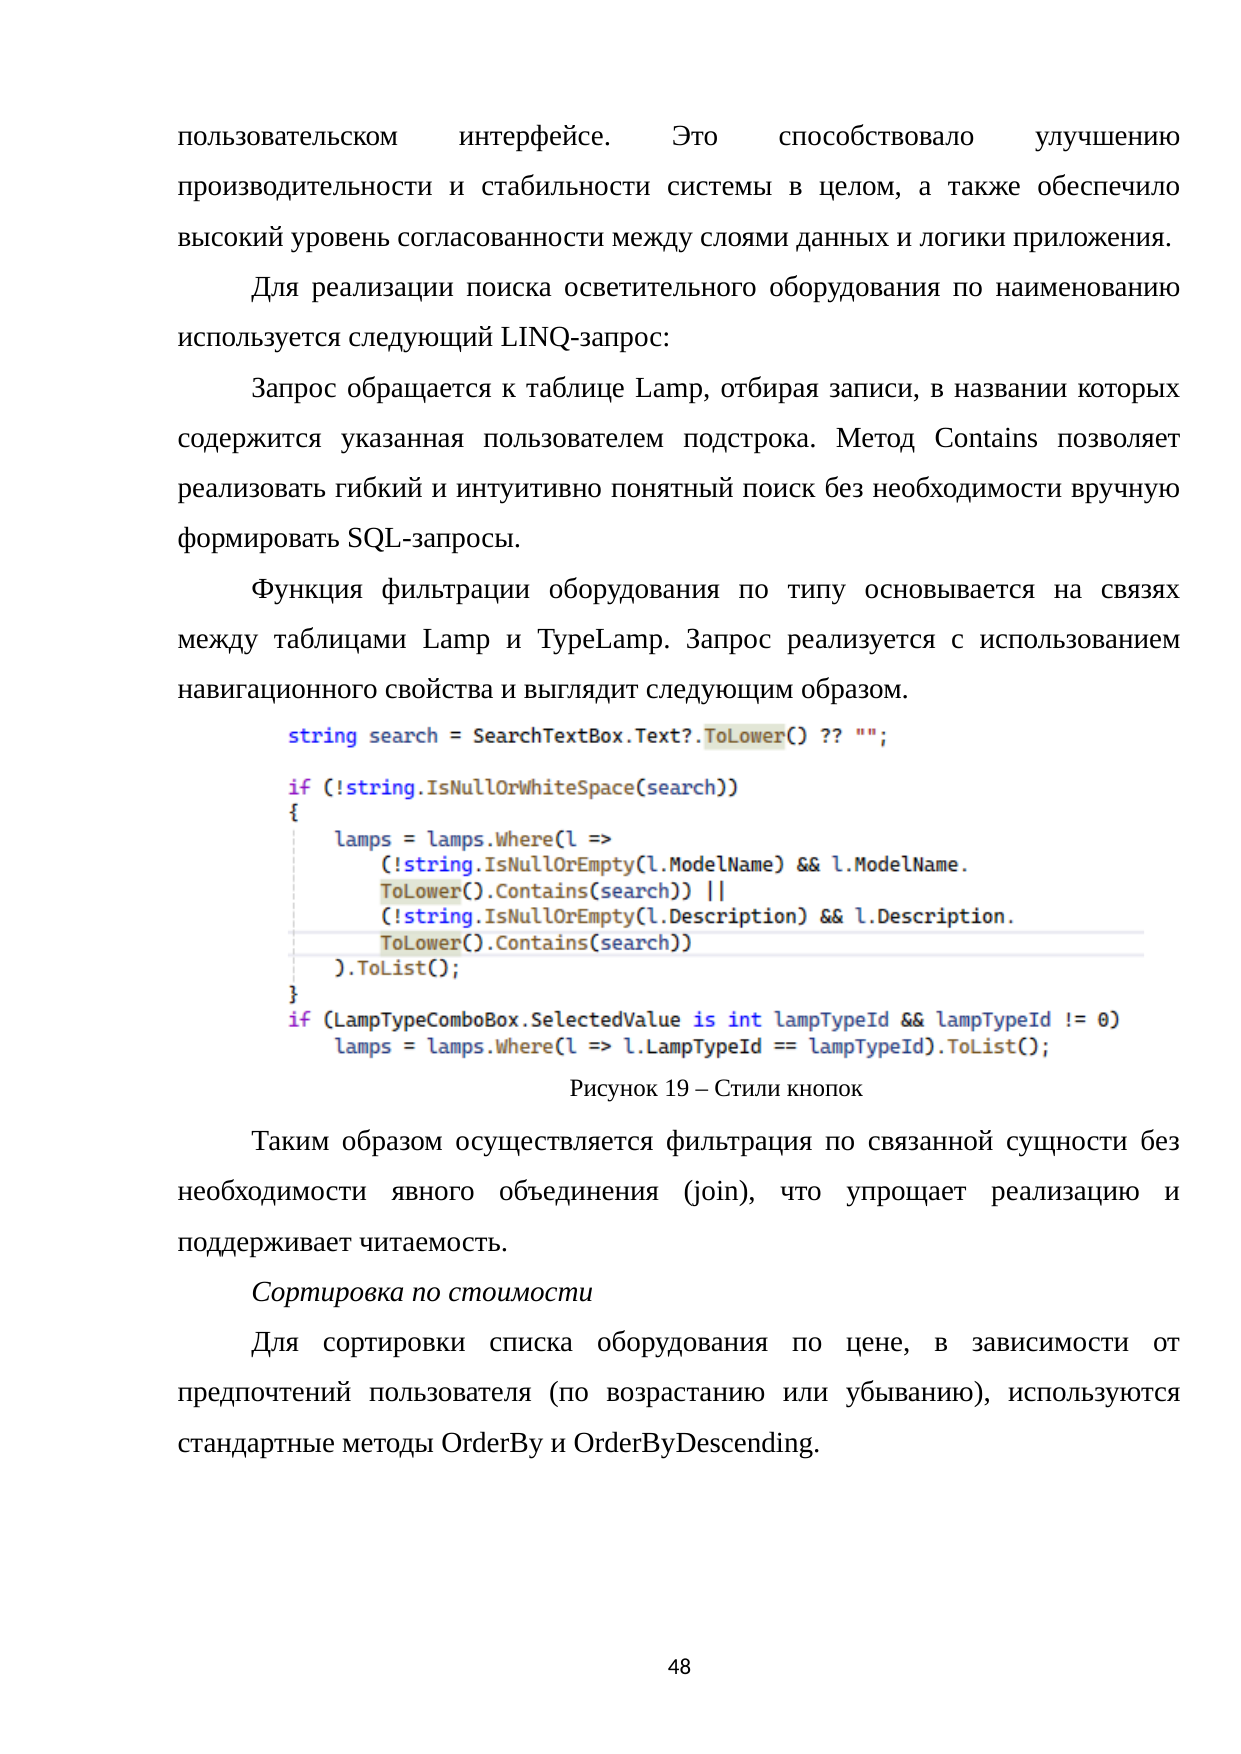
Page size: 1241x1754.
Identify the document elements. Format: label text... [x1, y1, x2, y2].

text Рисунок 19 – Стили кнопок [177, 1073, 1181, 1102]
text Сортировка по стоимости [177, 1274, 1181, 1307]
text Для реализации поиска осветительного оборудования по наименованию используется следующий LINQ-запрос: [177, 269, 1181, 353]
picture [287, 721, 1145, 1074]
text Запрос обращается к таблице Lamp, отбирая записи, в названии которых содержится указанная пользователем подстрока. Метод Contains позволяет реализовать гибкий и интуитивно понятный поиск без необходимости вручную формировать SQL-запросы. [177, 370, 1181, 554]
text Функция фильтрации оборудования по типу основывается на связях между таблицами Lamp и TypeLamp. Запрос реализуется с использованием навигационного свойства и выглядит следующим образом. [177, 571, 1181, 705]
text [177, 118, 1181, 252]
text Таким образом осуществляется фильтрация по связанной сущности без необходимости явного объединения (join), что упрощает реализацию и поддерживает читаемость. [177, 1123, 1181, 1257]
text Для сортировки списка оборудования по цене, в зависимости от предпочтений пользователя (по возрастанию или убыванию), используются стандартные методы OrderBy и OrderByDescending. [177, 1324, 1181, 1458]
